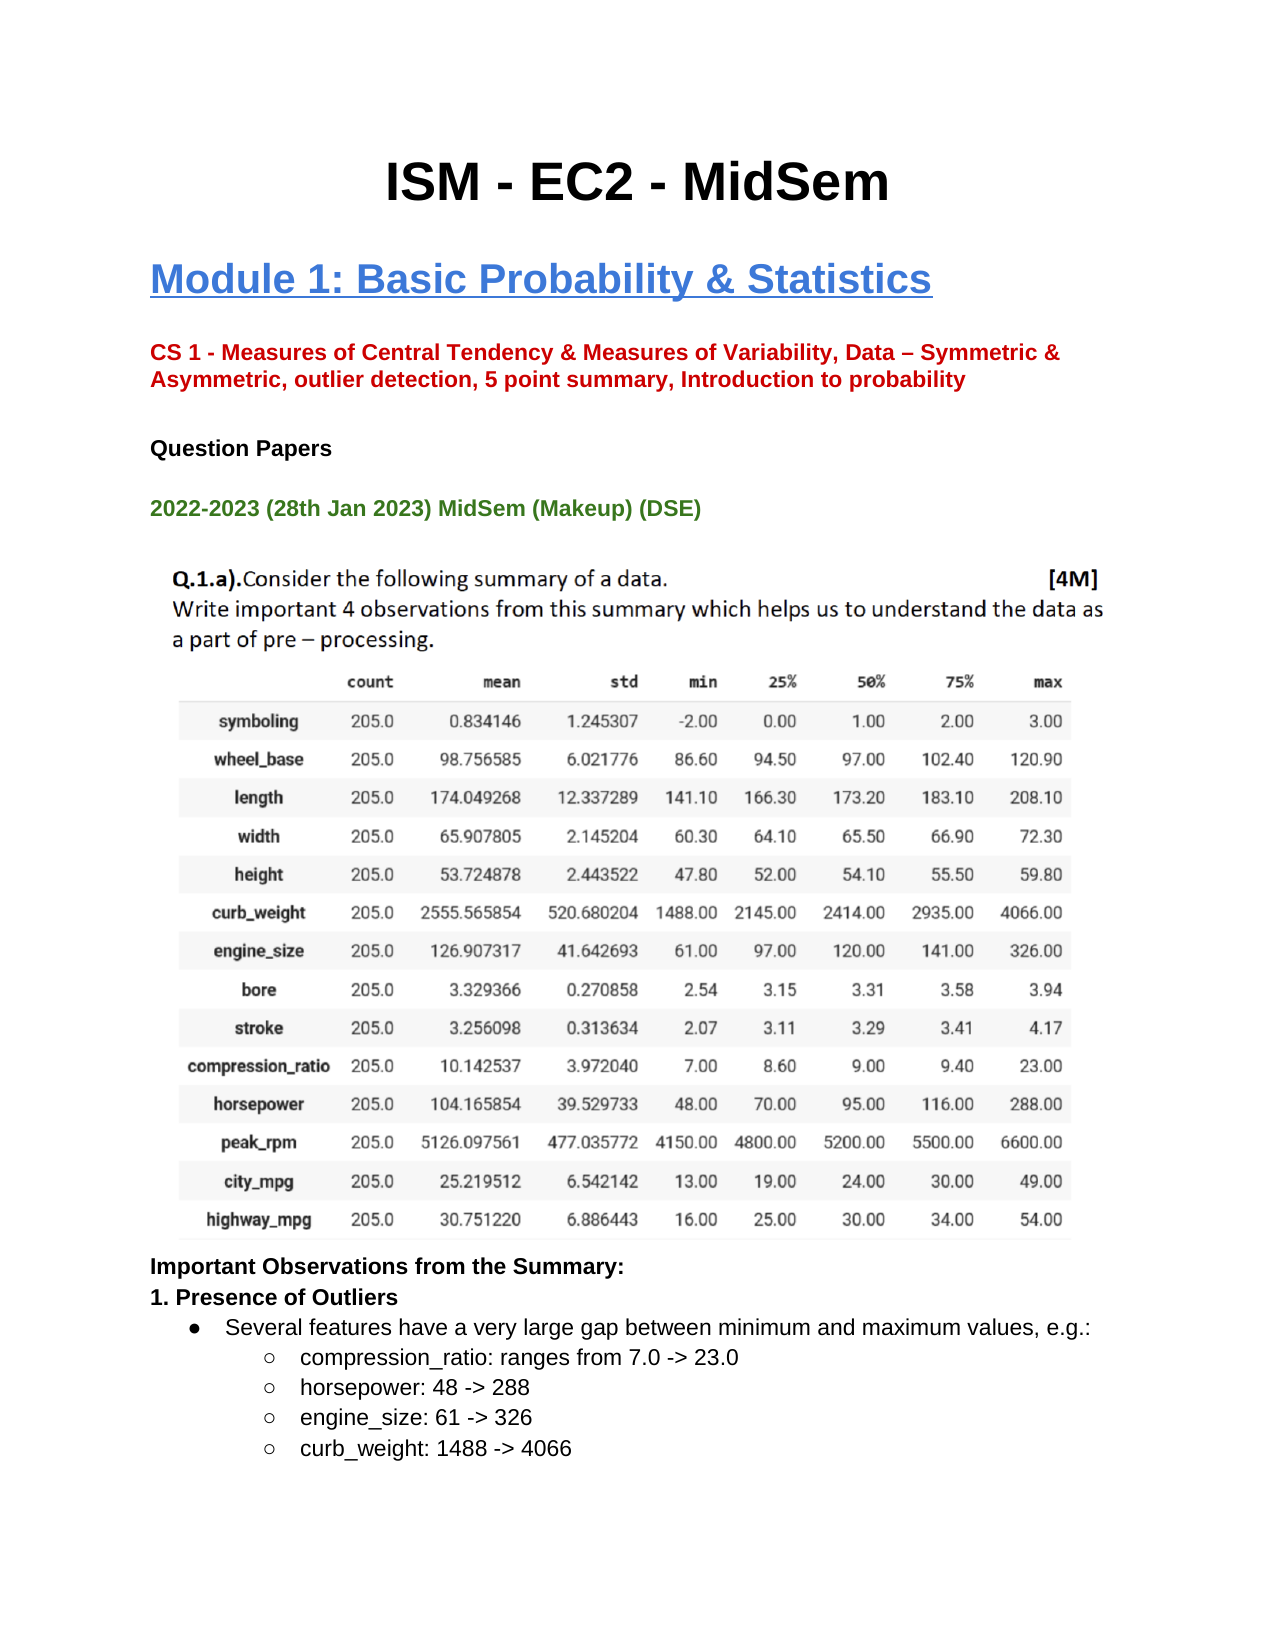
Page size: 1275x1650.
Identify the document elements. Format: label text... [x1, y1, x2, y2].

list Several features have a very large gap between minimum and maximum values, e.g.: [187, 1314, 1125, 1340]
text 2022-2023 (28th Jan 2023) MidSem (Makeup) (DSE) [150, 495, 1125, 522]
text Important Observations from the Summary: [150, 1253, 1125, 1279]
text Question Papers [150, 435, 1125, 461]
text 1. Presence of Outliers [150, 1283, 1125, 1310]
list compression_ratio: ranges from 7.0 -> 23.0 [262, 1344, 1125, 1370]
title ISM - EC2 - MidSem [150, 150, 1125, 212]
list curb_weight: 1488 -> 4066 [262, 1434, 1125, 1461]
subtitle Module 1: Basic Probability & Statistics [150, 254, 1125, 302]
list engine_size: 61 -> 326 [262, 1404, 1125, 1431]
list horsepower: 48 -> 288 [262, 1374, 1125, 1400]
subtitle CS 1 - Measures of Central Tendency & Measures of Variability, Data – Symmetric & Asymmetric, outlier detection, 5 point summary, Introduction to probability [150, 339, 1125, 392]
picture [150, 555, 1125, 1250]
